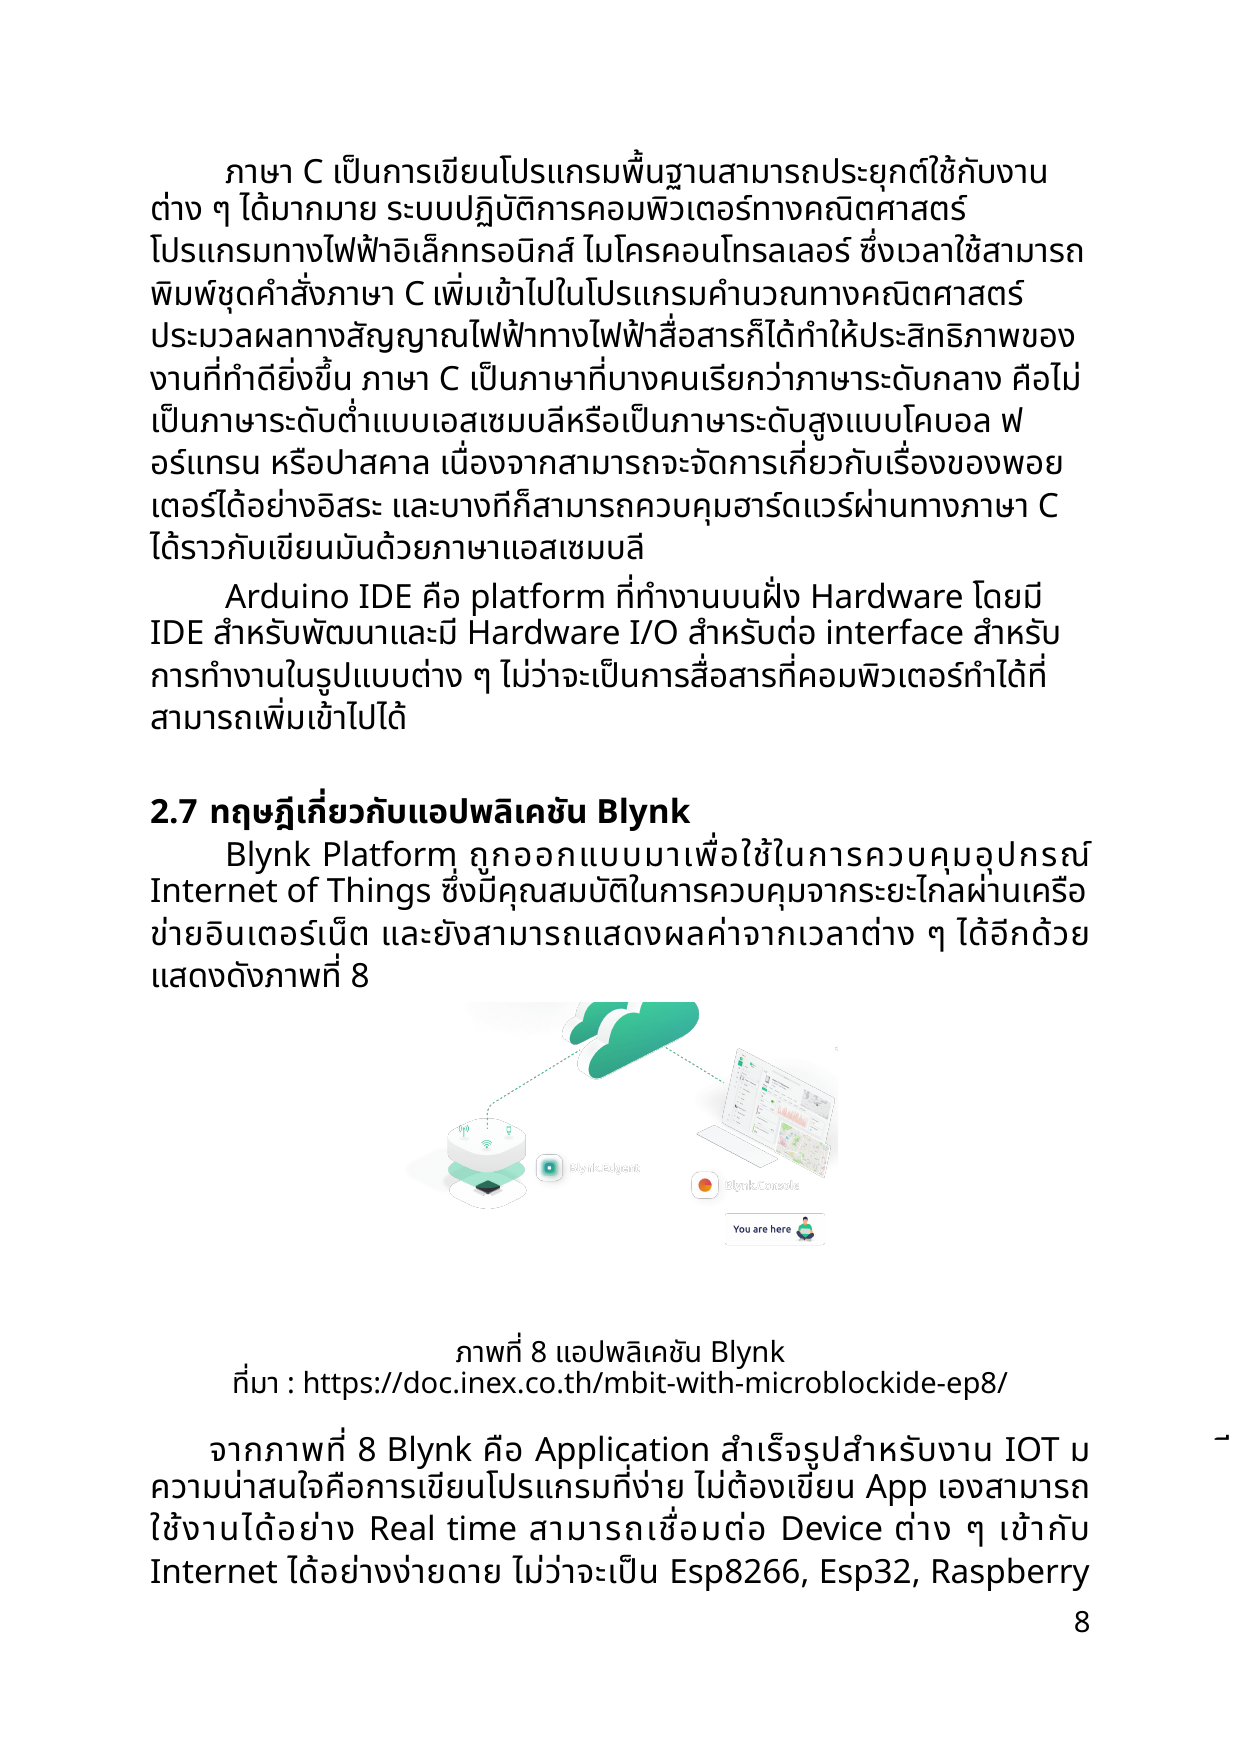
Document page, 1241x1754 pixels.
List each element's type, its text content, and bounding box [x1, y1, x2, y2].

text Blynk Platform ถูกออกแบบมาเพื่อใช้ในการควบคุมอุปกรณ์ Internet of Things ซึ่งมีคุณสมบัติในการควบคุมจากระยะไกลผ่านเครือข่ายอินเตอร์เน็ต และยังสามารถแสดงผลค่าจากเวลาต่าง ๆ ได้อีกด้วยแสดงดังภาพที่ 8 [150, 832, 1090, 1003]
text ภาพที่ 8 แอปพลิเคชัน Blynk ที่มา : https://doc.inex.co.th/mbit-with-microblockide-ep8/ [150, 1333, 1090, 1407]
text Arduino IDE คือ platform ที่ทำงานบนฝั่ง Hardware โดยมี IDE สำหรับพัฒนาและมี Hardware I/O สำหรับต่อ interface สำหรับการทำงานในรูปแบบต่าง ๆ ไม่ว่าจะเป็นการสื่อสารที่คอมพิวเตอร์ทำได้ที่สามารถเพิ่มเข้าไปได้ [150, 575, 1090, 744]
list ทฤษฎีเกี่ยวกับแอปพลิเคชัน Blynk [150, 790, 1090, 832]
text ภาษา C เป็นการเขียนโปรแกรมพื้นฐานสามารถประยุกต์ใช้กับงานต่าง ๆ ได้มากมาย ระบบปฏิบัติการคอมพิวเตอร์ทางคณิตศาสตร์ โปรแกรมทางไฟฟ้าอิเล็กทรอนิกส์ ไมโครคอนโทรลเลอร์ ซึ่งเวลาใช้สามารถพิมพ์ชุดคำสั่งภาษา Cเพิ่มเข้าไปในโปรแกรมคำนวณทางคณิตศาสตร์ ประมวลผลทางสัญญาณไฟฟ้าทางไฟฟ้าสื่อสารก็ได้ทำให้ประสิทธิภาพของงานที่ทำดียิ่งขึ้น ภาษา C เป็นภาษาที่บางคนเรียกว่าภาษาระดับกลาง คือไม่เป็นภาษาระดับต่ำแบบเอสเซมบลีหรือเป็นภาษาระดับสูงแบบโคบอล ฟอร์แทรน หรือปาสคาล เนื่องจากสามารถจะจัดการเกี่ยวกับเรื่องของพอยเตอร์ได้อย่างอิสระ และบางทีก็สามารถควบคุมฮาร์ดแวร์ผ่านทางภาษา C ได้ราวกับเขียนมันด้วยภาษาแอสเซมบลี [150, 150, 1090, 575]
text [150, 1428, 1090, 1598]
picture [402, 1002, 839, 1267]
